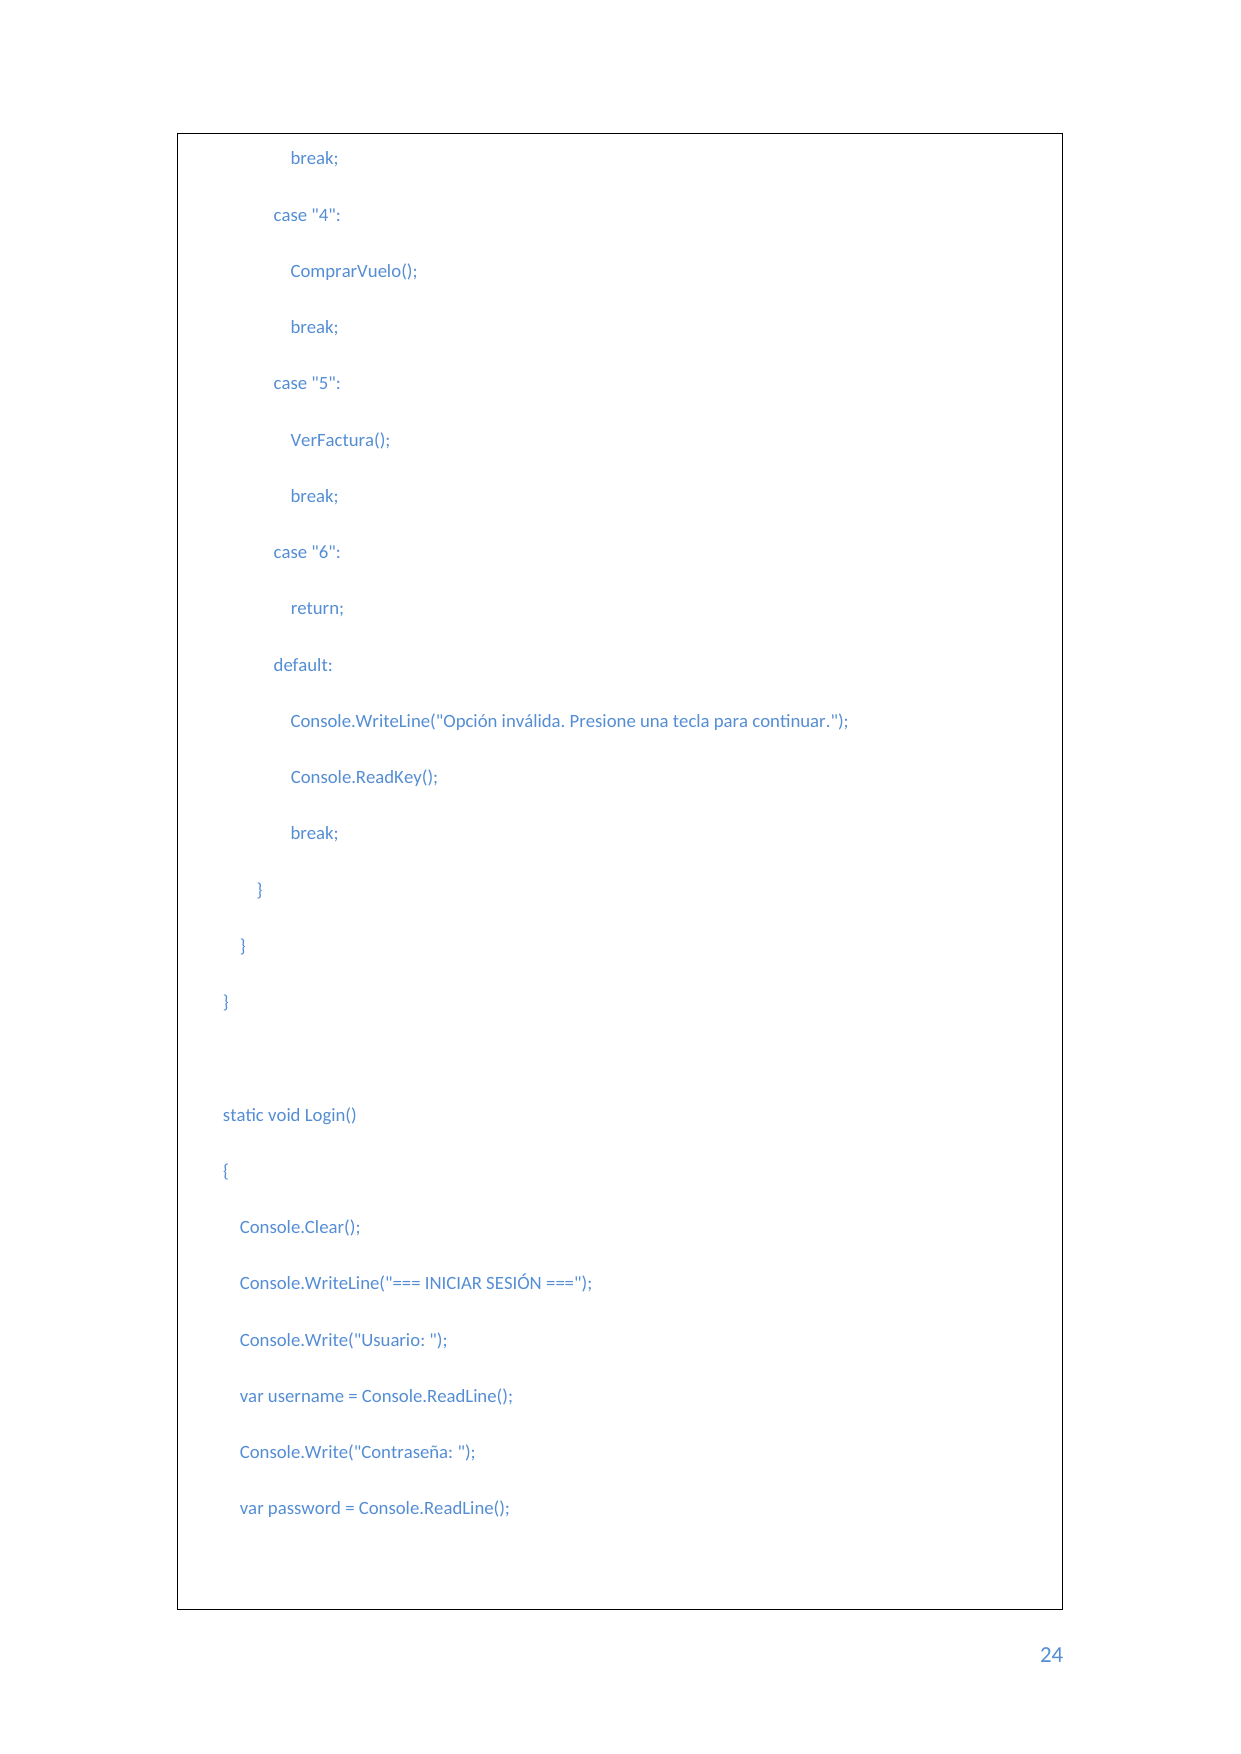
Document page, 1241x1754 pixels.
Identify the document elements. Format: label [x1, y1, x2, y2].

table_header [178, 134, 1062, 1609]
